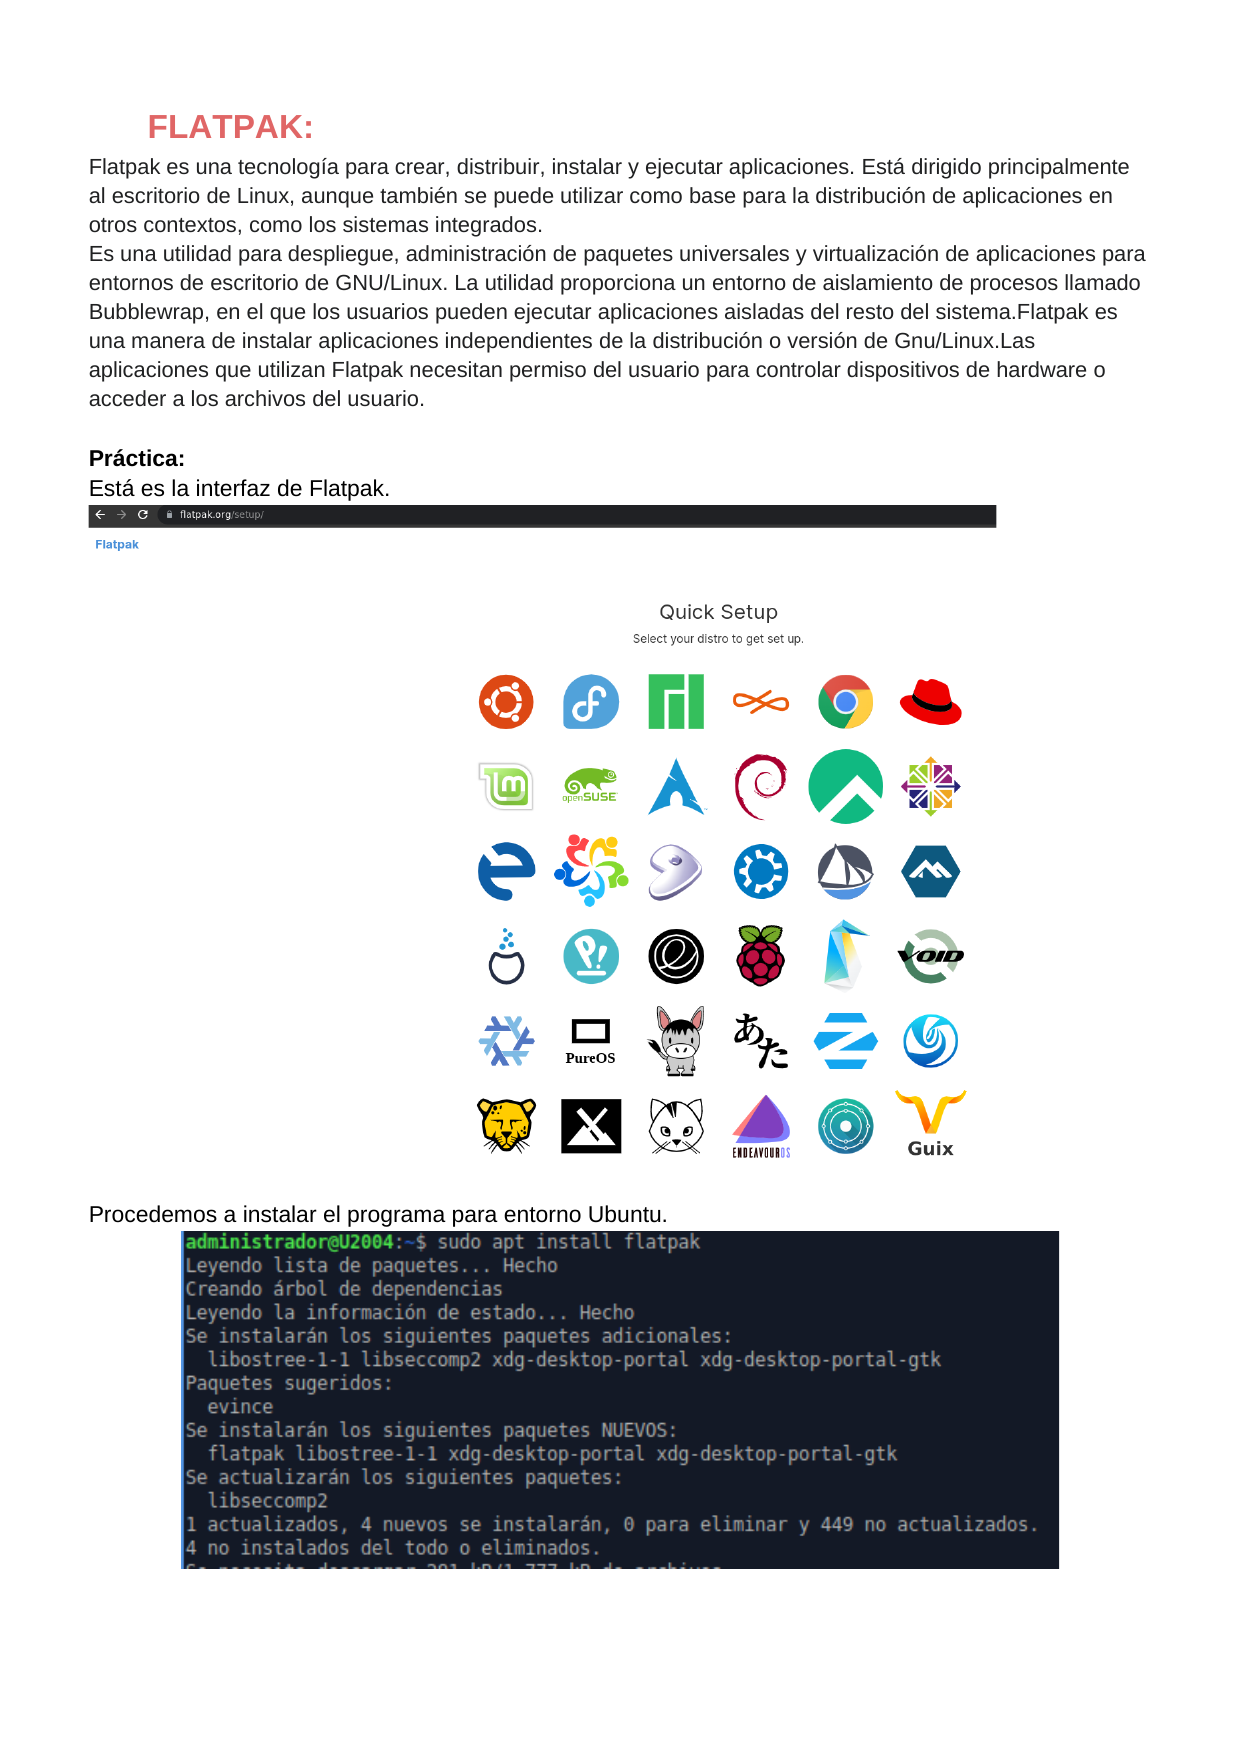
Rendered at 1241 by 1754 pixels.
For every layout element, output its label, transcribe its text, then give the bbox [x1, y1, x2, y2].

text Flatpak es una tecnología para crear, distribuir, instalar y ejecutar aplicaciones. Está dirigido principalmente al escritorio de Linux, aunque también se puede utilizar como base para la distribución de aplicaciones en otros contextos, como los sistemas integrados. [88, 154, 1152, 237]
text Práctica: [88, 445, 1152, 471]
text Es una utilidad para despliegue, administración de paquetes universales y virtualización de aplicaciones para entornos de escritorio de GNU/Linux. La utilidad proporciona un entorno de aislamiento de procesos llamado Bubblewrap, en el que los usuarios pueden ejecutar aplicaciones aisladas del resto del sistema.Flatpak es una manera de instalar aplicaciones independientes de la distribución o versión de Gnu/Linux.Las aplicaciones que utilizan Flatpak necesitan permiso del usuario para controlar dispositivos de hardware o acceder a los archivos del usuario. [88, 241, 1152, 411]
text Está es la interfaz de Flatpak. [88, 475, 1152, 501]
subtitle FLATPAK: [147, 107, 1152, 146]
picture [88, 505, 997, 1167]
text Procedemos a instalar el programa para entorno Ubuntu. [88, 1201, 1152, 1227]
picture [181, 1231, 1060, 1569]
